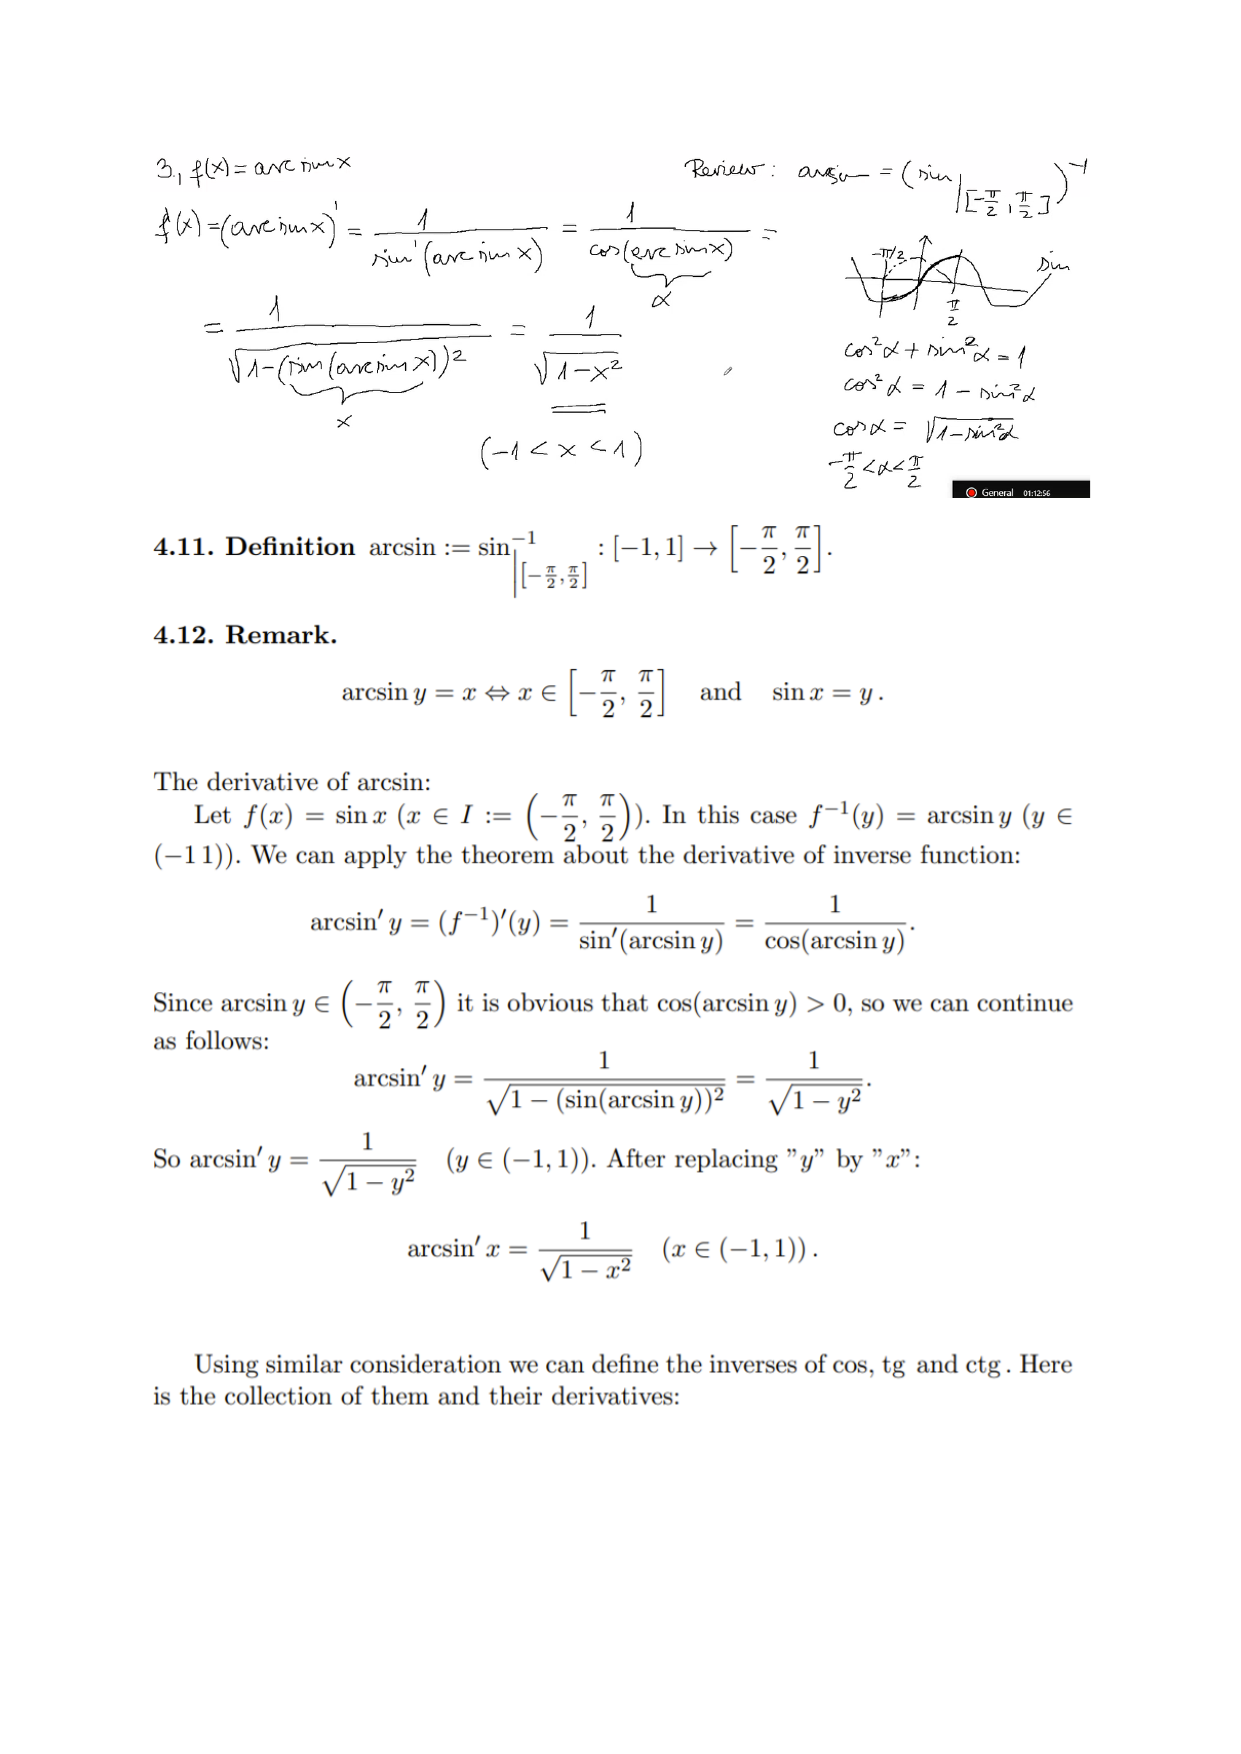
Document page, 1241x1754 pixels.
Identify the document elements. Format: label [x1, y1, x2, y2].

picture [150, 150, 1091, 498]
picture [150, 516, 1091, 1411]
